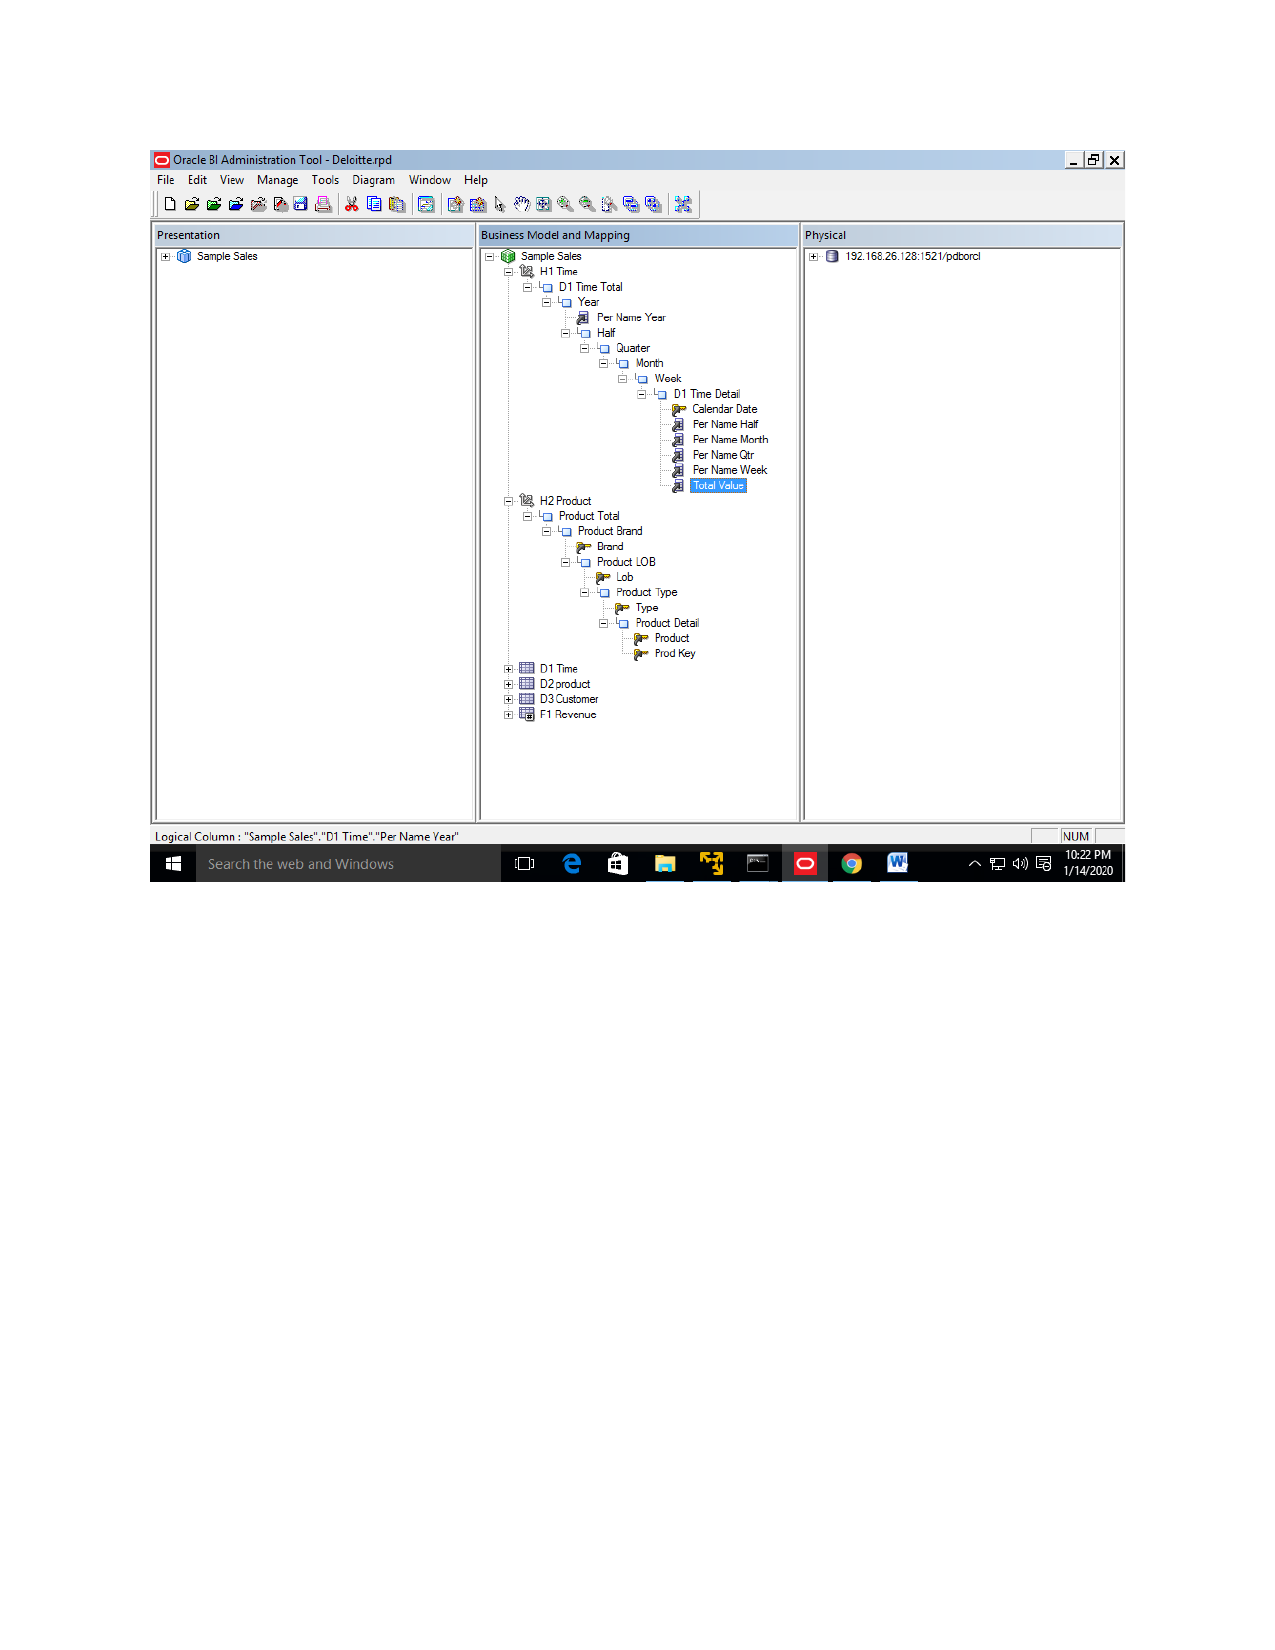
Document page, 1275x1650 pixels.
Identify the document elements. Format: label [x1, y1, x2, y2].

picture [150, 150, 1125, 882]
